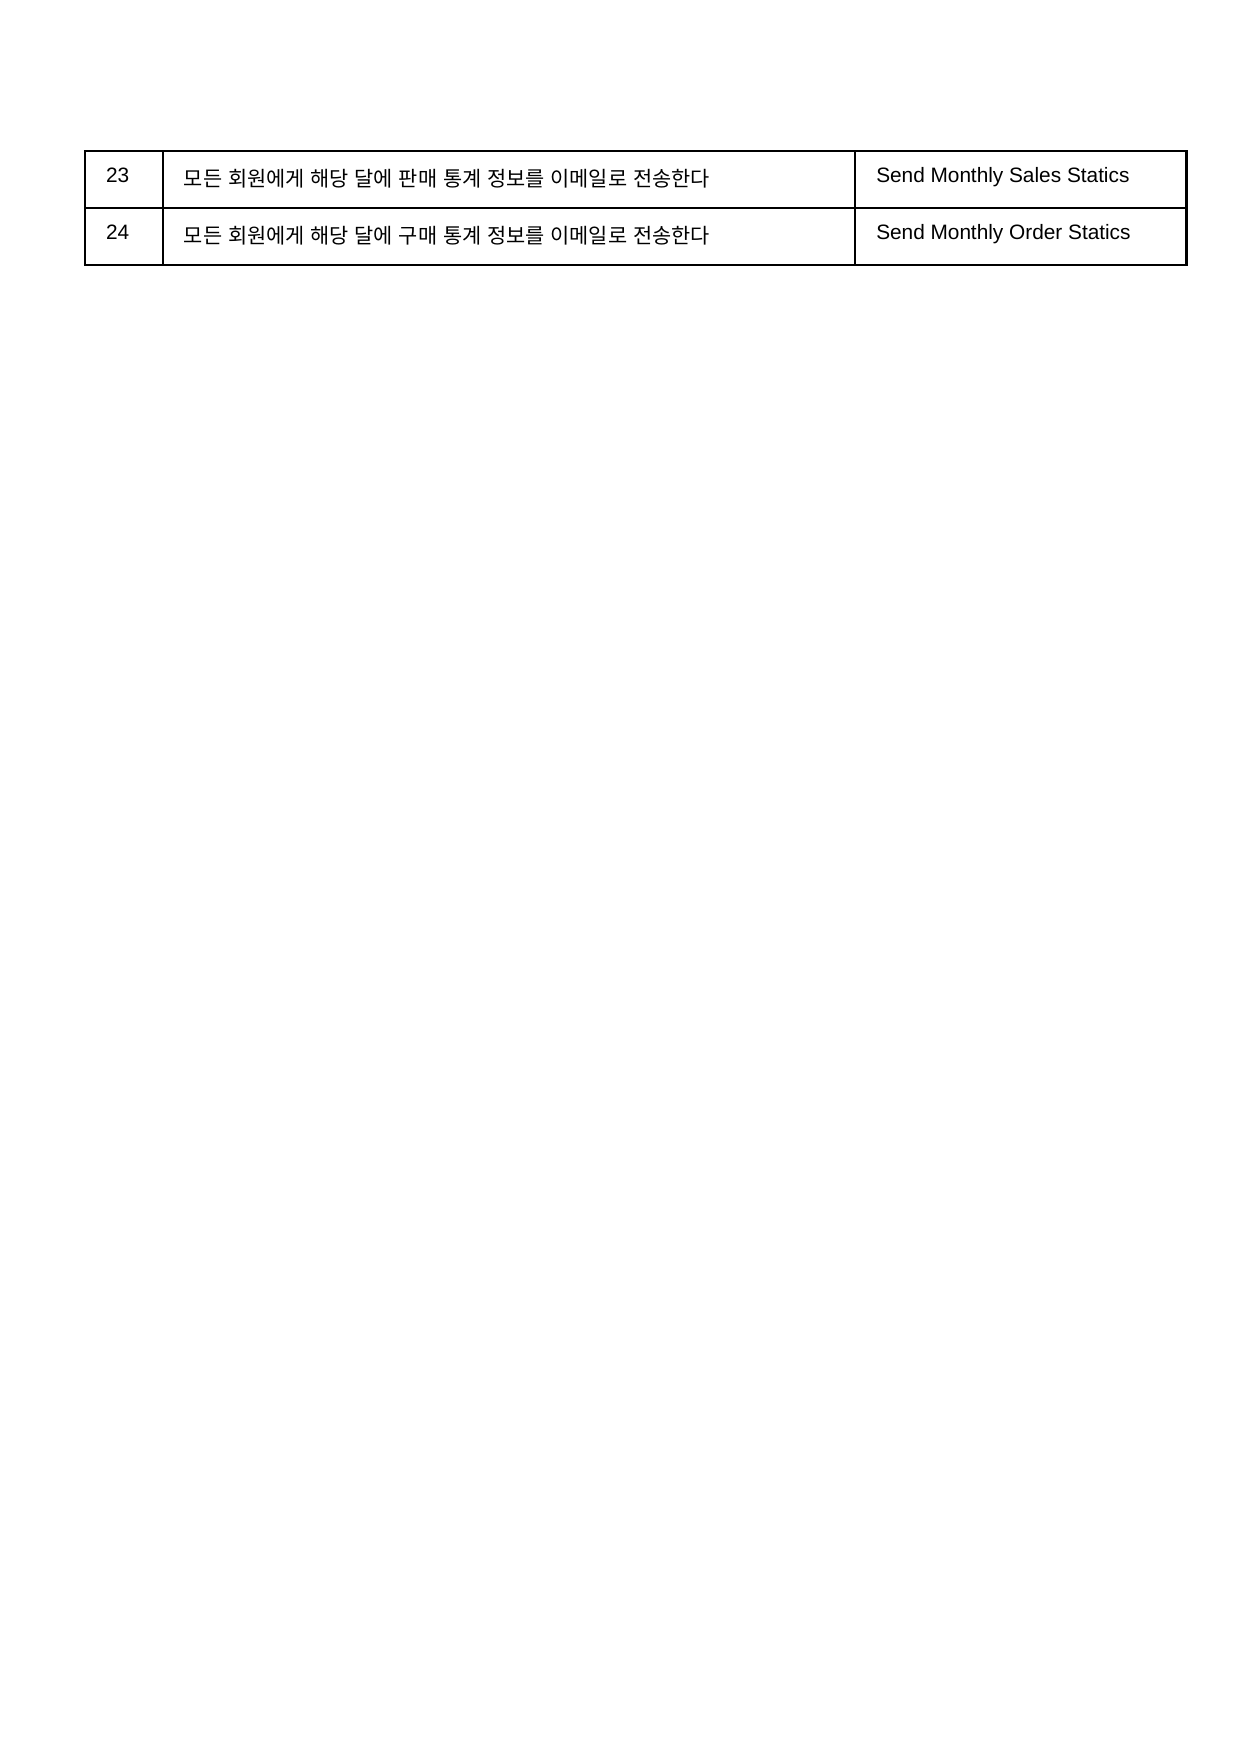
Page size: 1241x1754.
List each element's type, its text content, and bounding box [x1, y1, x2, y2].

table_cell 모든 회원에게 해당 달에 구매 통계 정보를 이메일로 전송한다 [164, 209, 854, 264]
table_cell Send Monthly Order Statics [856, 209, 1185, 264]
table_cell 23 [86, 152, 162, 207]
table_cell Send Monthly Sales Statics [856, 152, 1185, 207]
table_cell 모든 회원에게 해당 달에 판매 통계 정보를 이메일로 전송한다 [164, 152, 854, 207]
table_cell 24 [86, 209, 162, 264]
